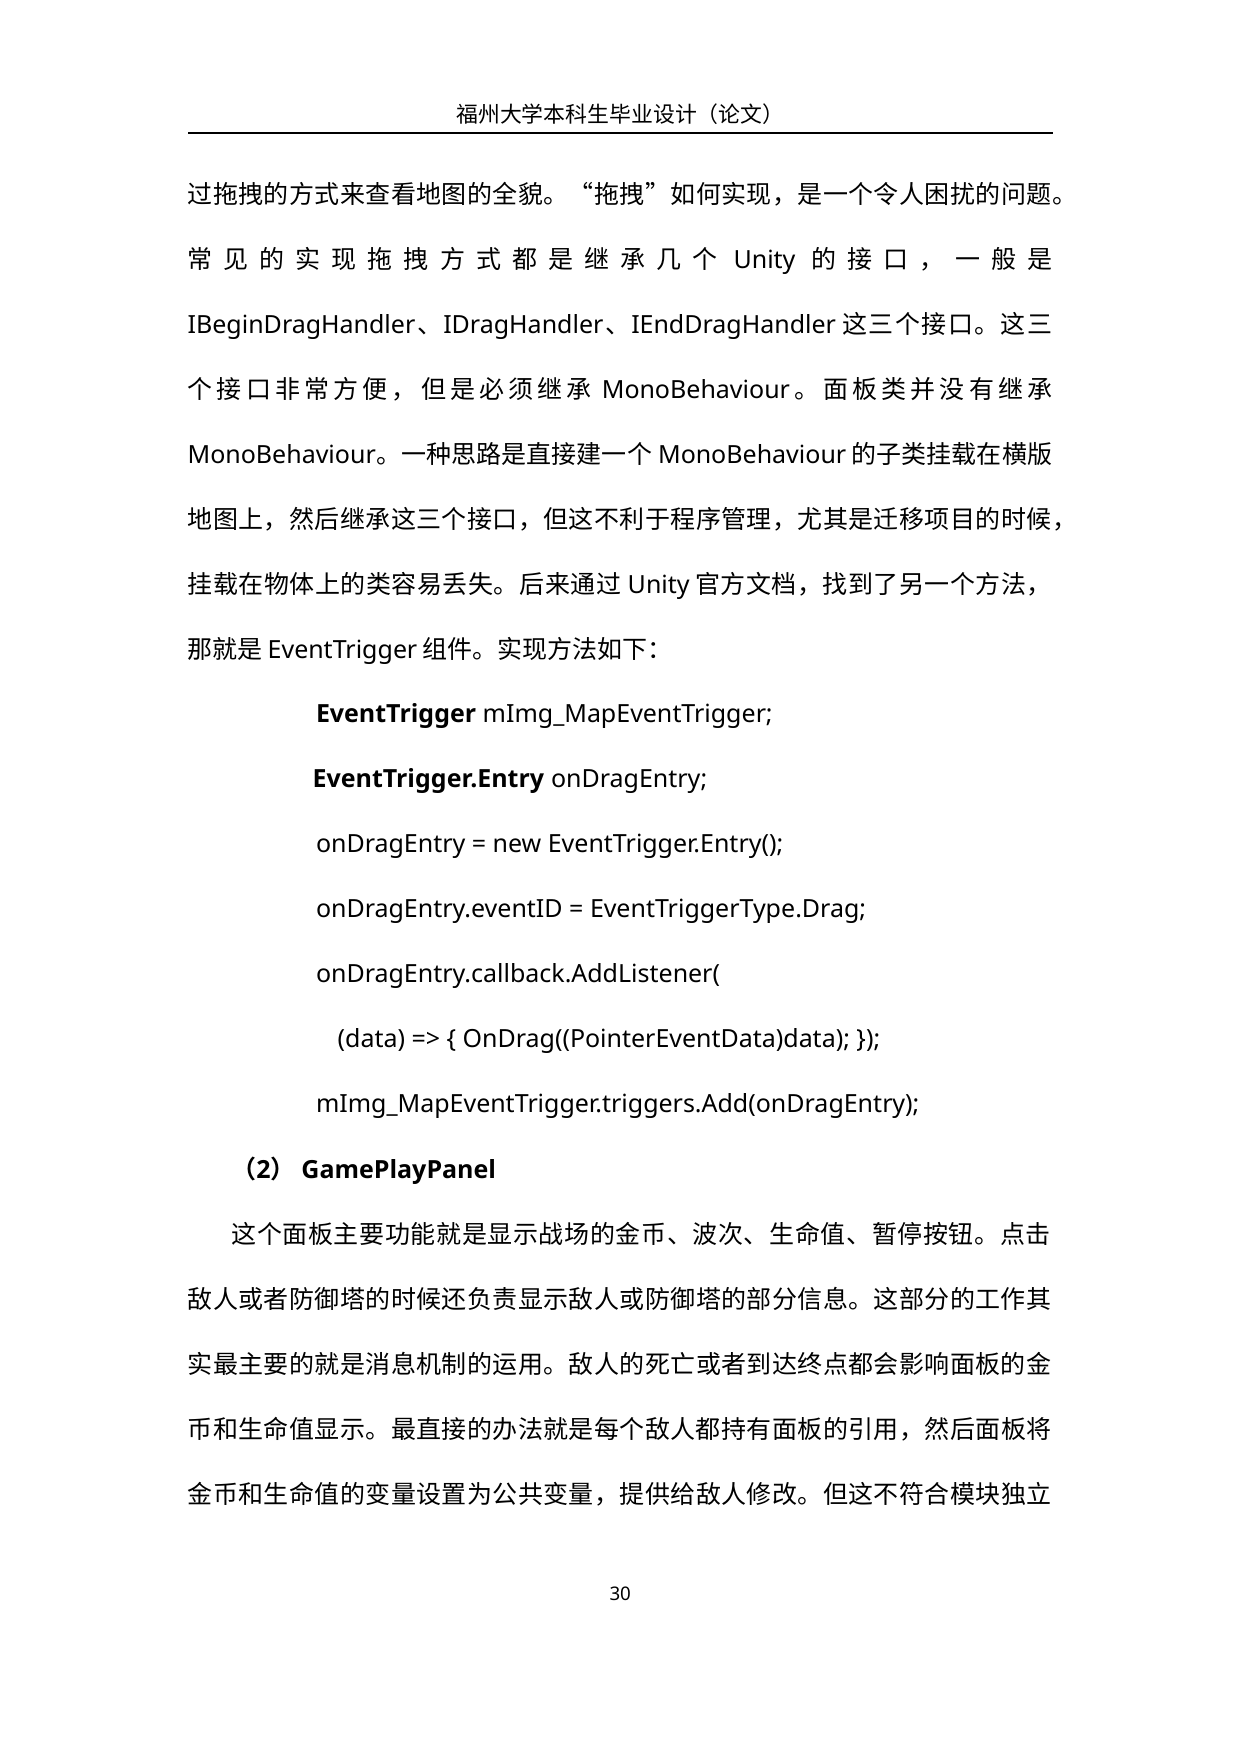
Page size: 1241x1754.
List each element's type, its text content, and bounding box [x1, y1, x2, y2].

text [187, 160, 1053, 680]
table_header EventTrigger mImg_MapEventTrigger; EventTrigger.Entry onDragEntry; onDragEntry = new EventTrigger.Entry(); onDragEntry.eventID = EventTriggerType.Drag; onDragEntry.callback.AddListener( (data) => { OnDrag((PointerEventData)data); }); mImg_MapEventTrigger.triggers.Add(onDragEntry); [305, 680, 936, 1135]
list GamePlayPanel [231, 1135, 1053, 1200]
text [187, 1200, 1053, 1525]
